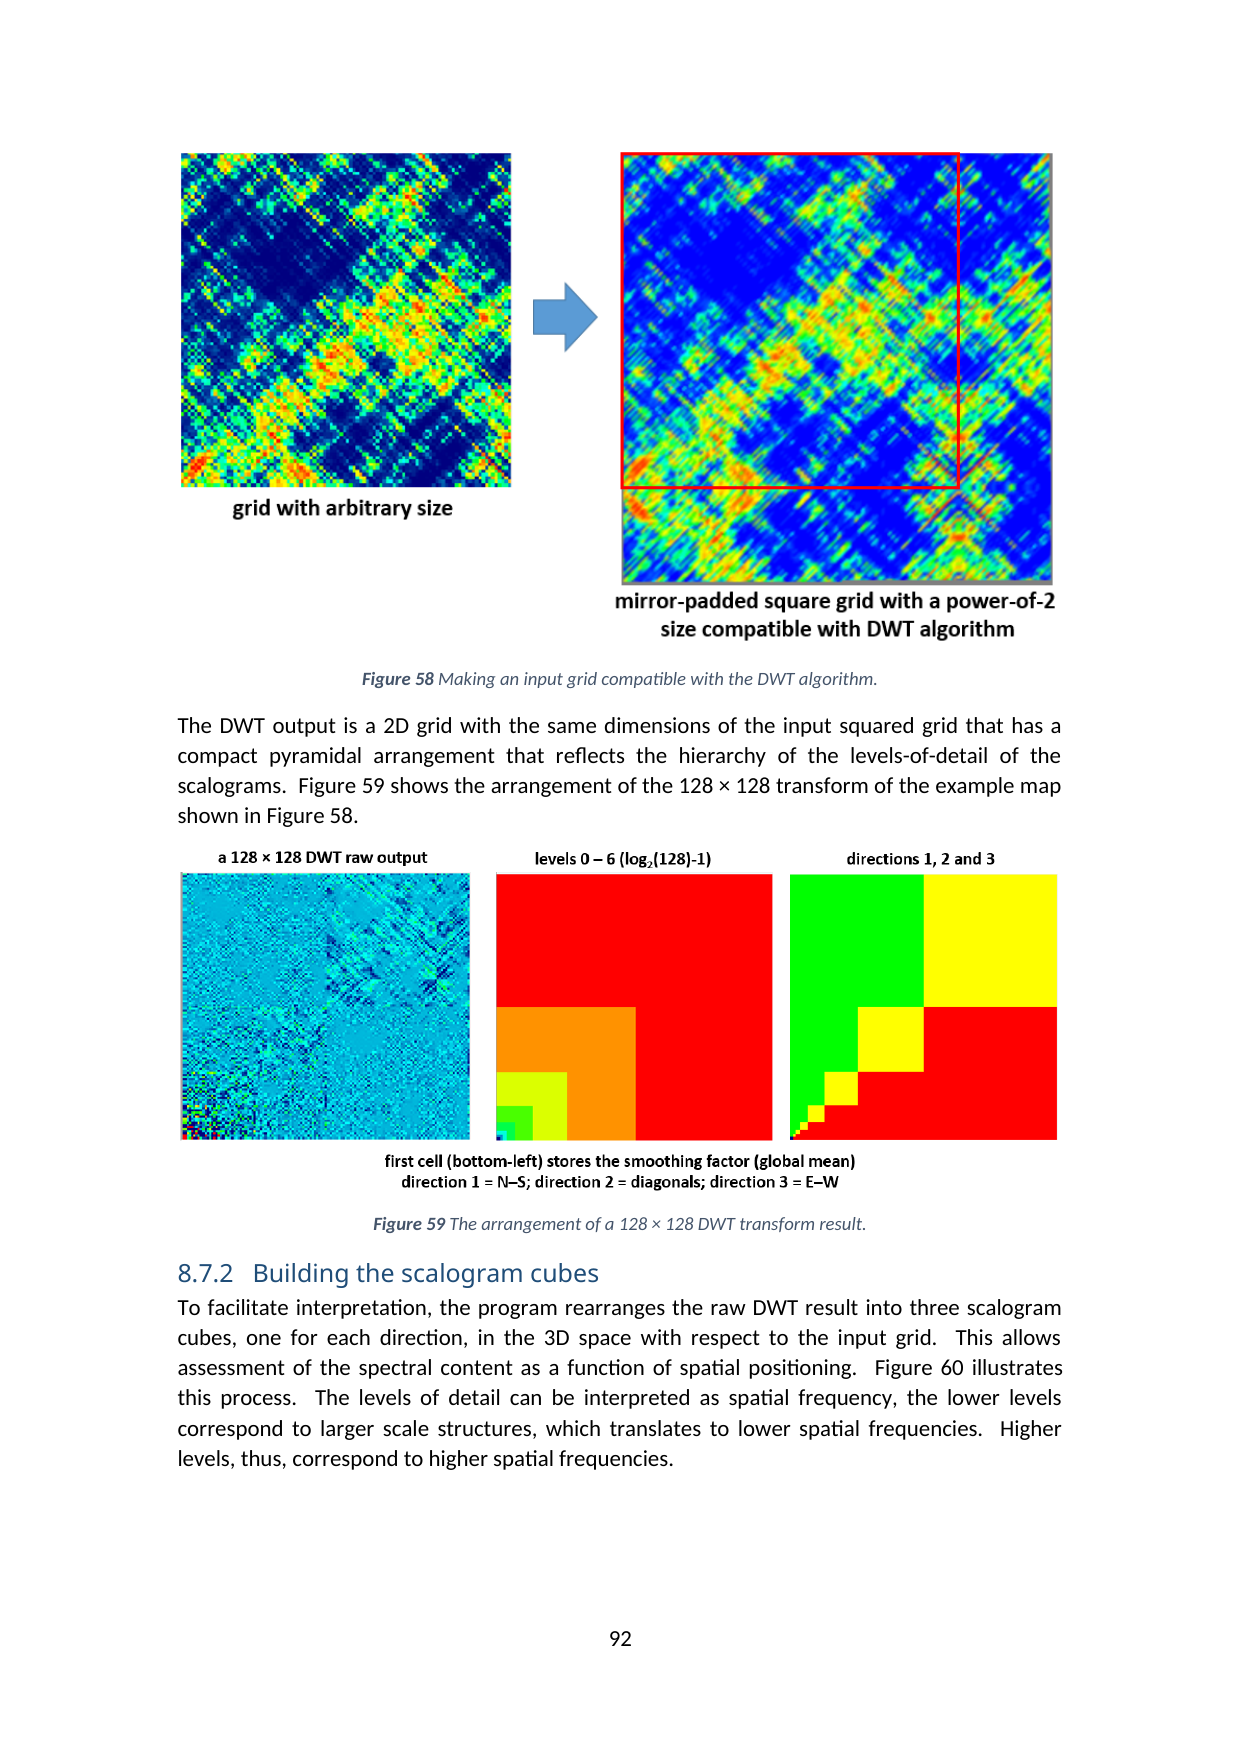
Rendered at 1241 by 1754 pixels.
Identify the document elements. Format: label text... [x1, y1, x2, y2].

text Figure 58 Making an input grid compatible with the DWT algorithm. [177, 667, 1063, 690]
picture [177, 147, 1062, 649]
text Figure 59 The arrangement of a 128 × 128 DWT transform result. [177, 1212, 1063, 1235]
picture [177, 848, 1063, 1194]
text To facilitate interpretation, the program rearranges the raw DWT result into three scalogram cubes, one for each direction, in the 3D space with respect to the input grid. This allows assessment of the spectral content as a function of spatial positioning. Figure 59 illustrates this process. The levels of detail can be interpreted as spatial frequency, the lower levels correspond to larger scale structures, which translates to lower spatial frequencies. Higher levels, thus, correspond to higher spatial frequencies. [177, 1293, 1063, 1472]
text The DWT output is a 2D grid with the same dimensions of the input squared grid that has a compact pyramidal arrangement that reflects the hierarchy of the levels-of-detail of the scalograms. Figure 58 shows the arrangement of the 128 × 128 transform of the example map shown in Figure 57. [177, 711, 1063, 830]
subtitle Building the scalogram cubes [177, 1256, 1063, 1290]
